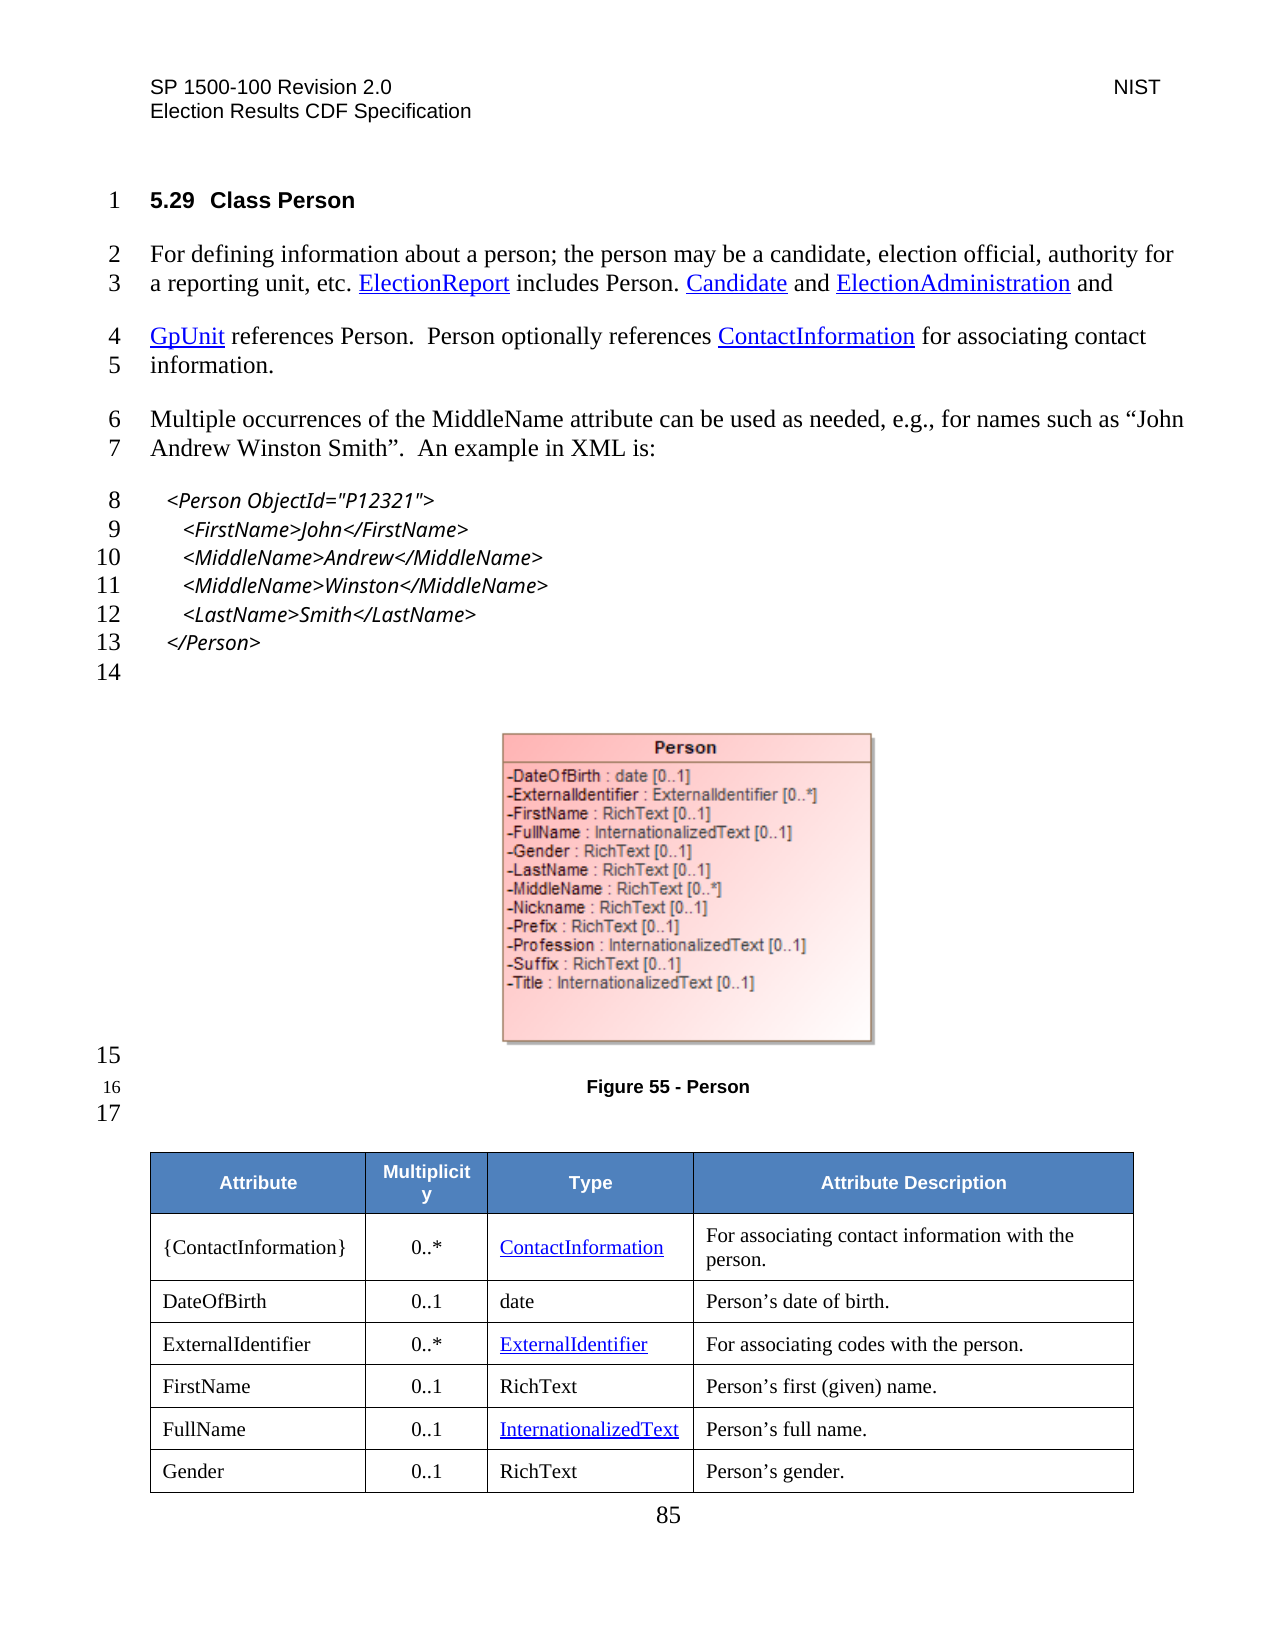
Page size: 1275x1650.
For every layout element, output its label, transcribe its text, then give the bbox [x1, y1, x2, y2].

subtitle Class Person [150, 187, 1186, 214]
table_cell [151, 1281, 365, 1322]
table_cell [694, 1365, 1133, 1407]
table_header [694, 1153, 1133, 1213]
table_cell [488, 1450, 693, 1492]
text GpUnit references Person. Person optionally references ContactInformation for associating contact information. [150, 321, 1186, 379]
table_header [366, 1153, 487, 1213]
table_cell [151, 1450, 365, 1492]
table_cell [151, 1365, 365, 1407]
text <Person ObjectId="P12321"> [150, 486, 1186, 515]
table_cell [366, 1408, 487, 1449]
text <FirstName>John</FirstName> [150, 515, 1186, 543]
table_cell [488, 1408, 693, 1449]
text Multiple occurrences of the MiddleName attribute can be used as needed, e.g., for names such as “John Andrew Winston Smith”. An example in XML is: [150, 404, 1186, 461]
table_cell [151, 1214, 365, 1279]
text Figure 55 - Person [150, 1076, 1186, 1098]
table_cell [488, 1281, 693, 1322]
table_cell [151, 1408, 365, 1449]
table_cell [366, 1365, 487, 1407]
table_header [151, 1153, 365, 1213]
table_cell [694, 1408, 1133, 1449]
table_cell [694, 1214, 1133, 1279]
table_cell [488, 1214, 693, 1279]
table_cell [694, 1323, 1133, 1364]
text </Person> [150, 628, 1186, 657]
text <LastName>Smith</LastName> [150, 600, 1186, 628]
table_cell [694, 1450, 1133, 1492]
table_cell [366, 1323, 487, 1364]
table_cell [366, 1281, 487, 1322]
text <MiddleName>Andrew</MiddleName> [150, 543, 1186, 572]
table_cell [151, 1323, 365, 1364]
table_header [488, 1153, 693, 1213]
text For defining information about a person; the person may be a candidate, election official, authority for a reporting unit, etc. ElectionReport includes Person. Candidate and ElectionAdministration and [150, 239, 1186, 296]
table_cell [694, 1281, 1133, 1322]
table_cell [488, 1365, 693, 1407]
text <MiddleName>Winston</MiddleName> [150, 572, 1186, 600]
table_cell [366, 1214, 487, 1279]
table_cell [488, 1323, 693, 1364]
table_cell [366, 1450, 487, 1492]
picture [480, 710, 894, 1064]
